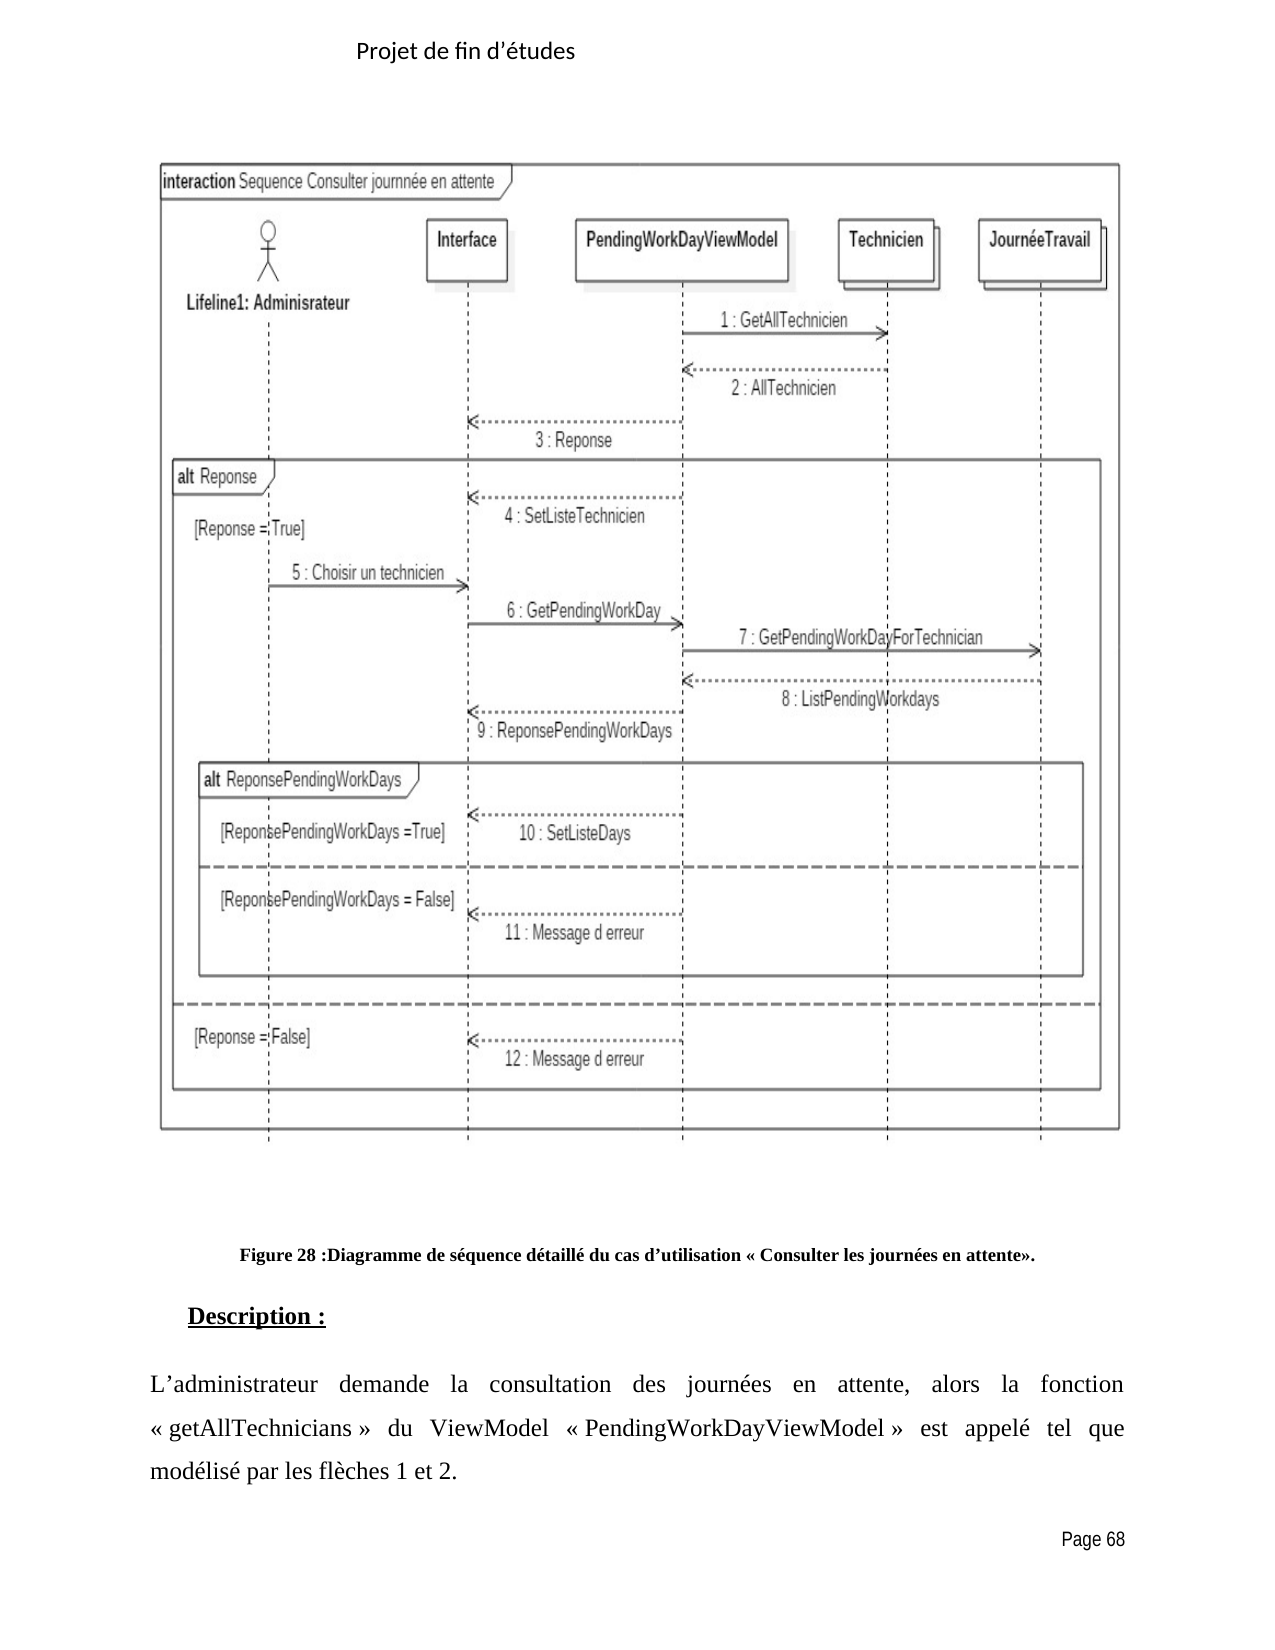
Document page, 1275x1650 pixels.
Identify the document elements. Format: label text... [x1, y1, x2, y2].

text Description : [187, 1301, 1125, 1330]
picture [150, 150, 1163, 1205]
text Figure 28 :Diagramme de séquence détaillé du cas d’utilisation « Consulter les journées en attente». [150, 1244, 1125, 1266]
text L’administrateur demande la consultation des journées en attente, alors la fonction « getAllTechnicians » du ViewModel « PendingWorkDayViewModel » est appelé tel que modélisé par les flèches 1 et 2. [150, 1369, 1125, 1484]
